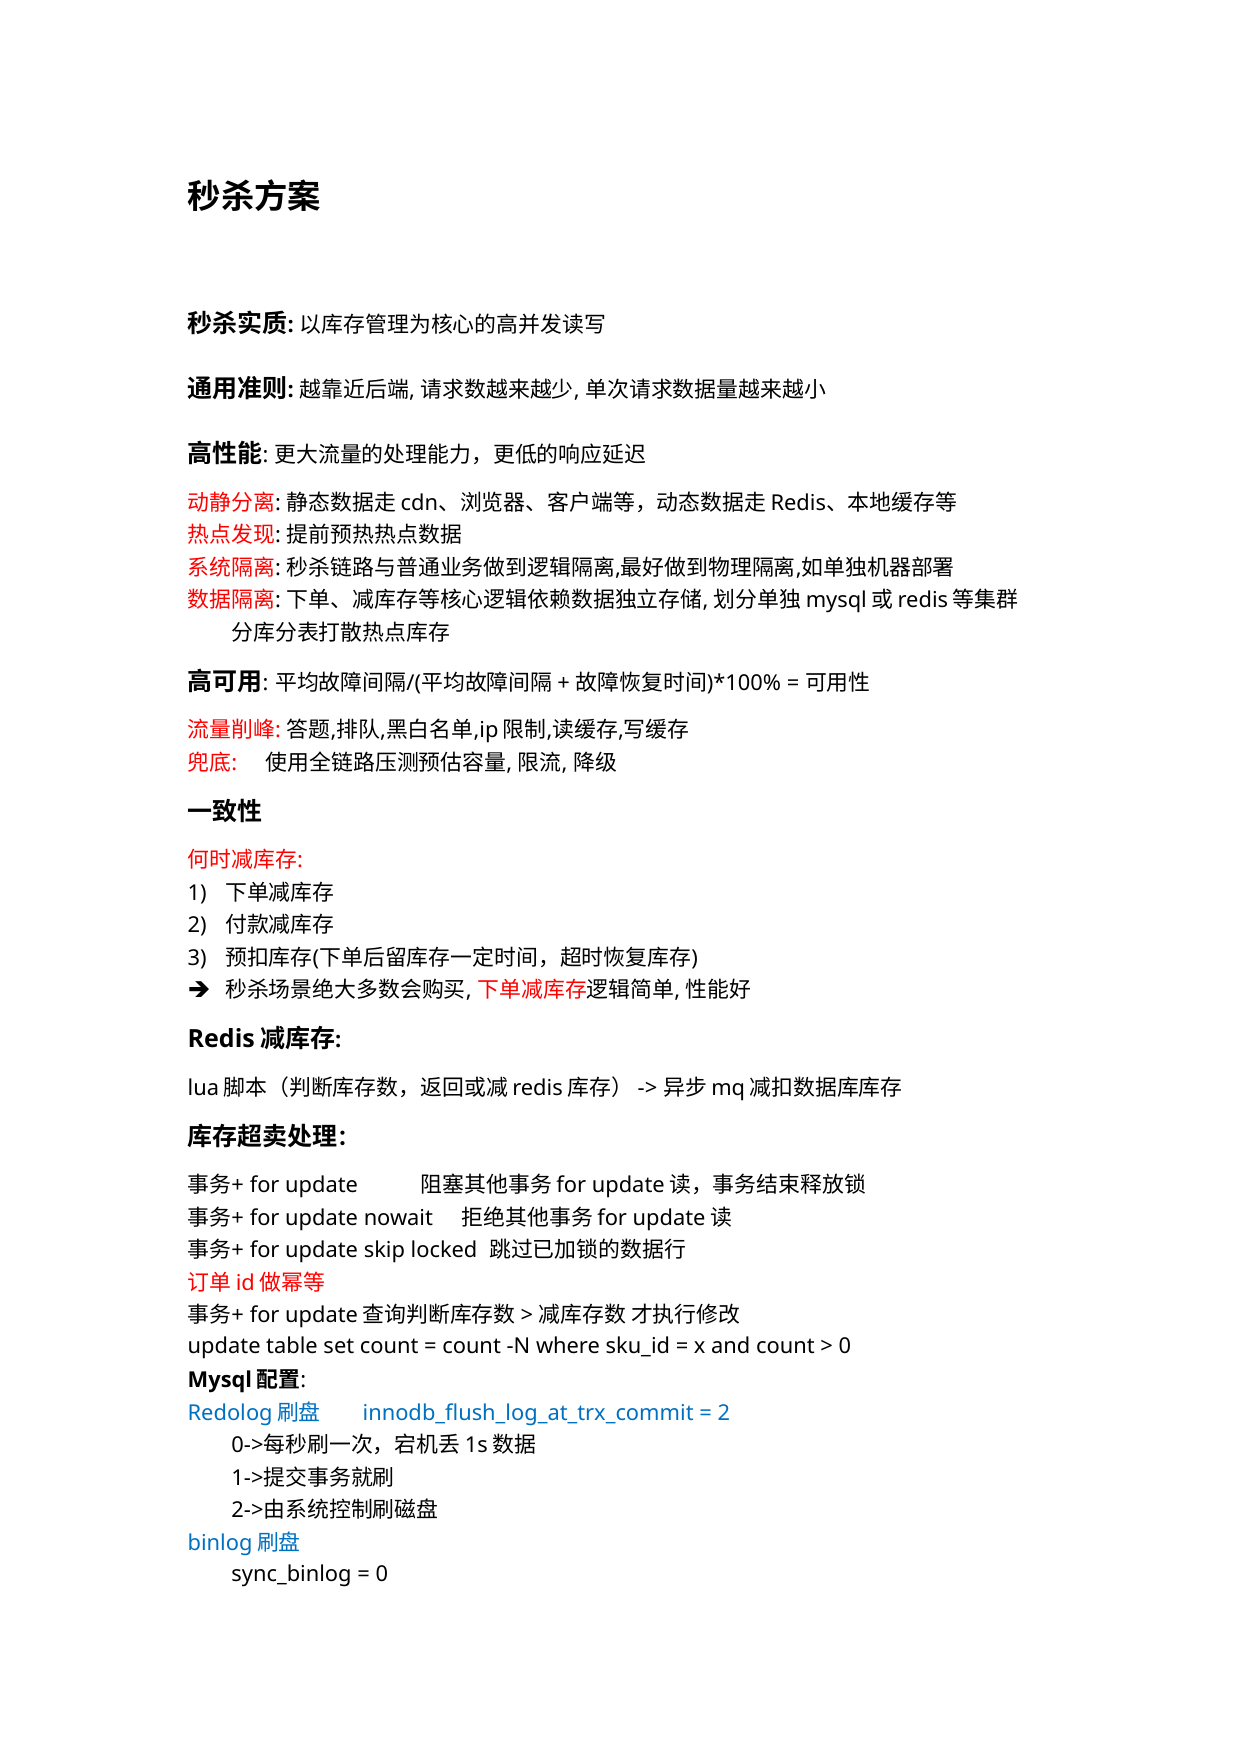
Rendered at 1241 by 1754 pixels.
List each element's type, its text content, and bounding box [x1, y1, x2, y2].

text 何时减库存: [187, 842, 1053, 874]
text 事务+ for update 阻塞其他事务for update读，事务结束释放锁 [187, 1167, 1053, 1199]
text 通用准则: 越靠近后端, 请求数越来越少, 单次请求数据量越来越小 [187, 354, 1053, 419]
text Mysql配置: [187, 1362, 1053, 1394]
text lua脚本（判断库存数，返回或减redis库存） -> 异步mq减扣数据库库存 [187, 1069, 1053, 1102]
text 动静分离: 静态数据走cdn、浏览器、客户端等，动态数据走Redis、本地缓存等 [187, 484, 1053, 517]
text sync_binlog = 0 [187, 1557, 1053, 1589]
text update table set count = count -N where sku_id = x and count > 0 [187, 1329, 1053, 1362]
text 库存超卖处理： [187, 1102, 1053, 1167]
text 流量削峰: 答题,排队,黑白名单,ip限制,读缓存,写缓存 [187, 712, 1053, 744]
text 订单id做幂等 [187, 1264, 1053, 1297]
text 事务+ for update skip locked 跳过已加锁的数据行 [187, 1232, 1053, 1264]
text 兜底: 使用全链路压测预估容量, 限流, 降级 [187, 744, 1053, 777]
text 数据隔离: 下单、减库存等核心逻辑依赖数据独立存储, 划分单独mysql或redis等集群 [187, 582, 1053, 614]
text Redis减库存: [187, 1004, 1053, 1069]
text 热点发现: 提前预热热点数据 [187, 517, 1053, 549]
text 秒杀实质: 以库存管理为核心的高并发读写 [187, 289, 1053, 354]
subtitle 秒杀方案 [187, 162, 1053, 227]
text Redolog刷盘 innodb_flush_log_at_trx_commit = 2 [187, 1394, 1053, 1427]
text 0->每秒刷一次，宕机丢1s数据 [187, 1427, 1053, 1459]
text 一致性 [187, 777, 1053, 842]
text 1->提交事务就刷 [187, 1459, 1053, 1492]
list 下单减库存 [187, 874, 1053, 907]
text 系统隔离: 秒杀链路与普通业务做到逻辑隔离,最好做到物理隔离,如单独机器部署 [187, 549, 1053, 582]
text binlog刷盘 [187, 1524, 1053, 1557]
text 分库分表打散热点库存 [187, 614, 1053, 647]
text 事务+ for update查询判断库存数 > 减库存数 才执行修改 [187, 1297, 1053, 1329]
text 事务+ for update nowait 拒绝其他事务for update读 [187, 1199, 1053, 1232]
text 2->由系统控制刷磁盘 [187, 1492, 1053, 1524]
text 高性能: 更大流量的处理能力，更低的响应延迟 [187, 419, 1053, 484]
list 预扣库存(下单后留库存一定时间，超时恢复库存) [187, 939, 1053, 972]
list 秒杀场景绝大多数会购买, 下单减库存逻辑简单, 性能好 [187, 972, 1053, 1004]
text 高可用: 平均故障间隔/(平均故障间隔 + 故障恢复时间)*100% = 可用性 [187, 647, 1053, 712]
list 付款减库存 [187, 907, 1053, 939]
